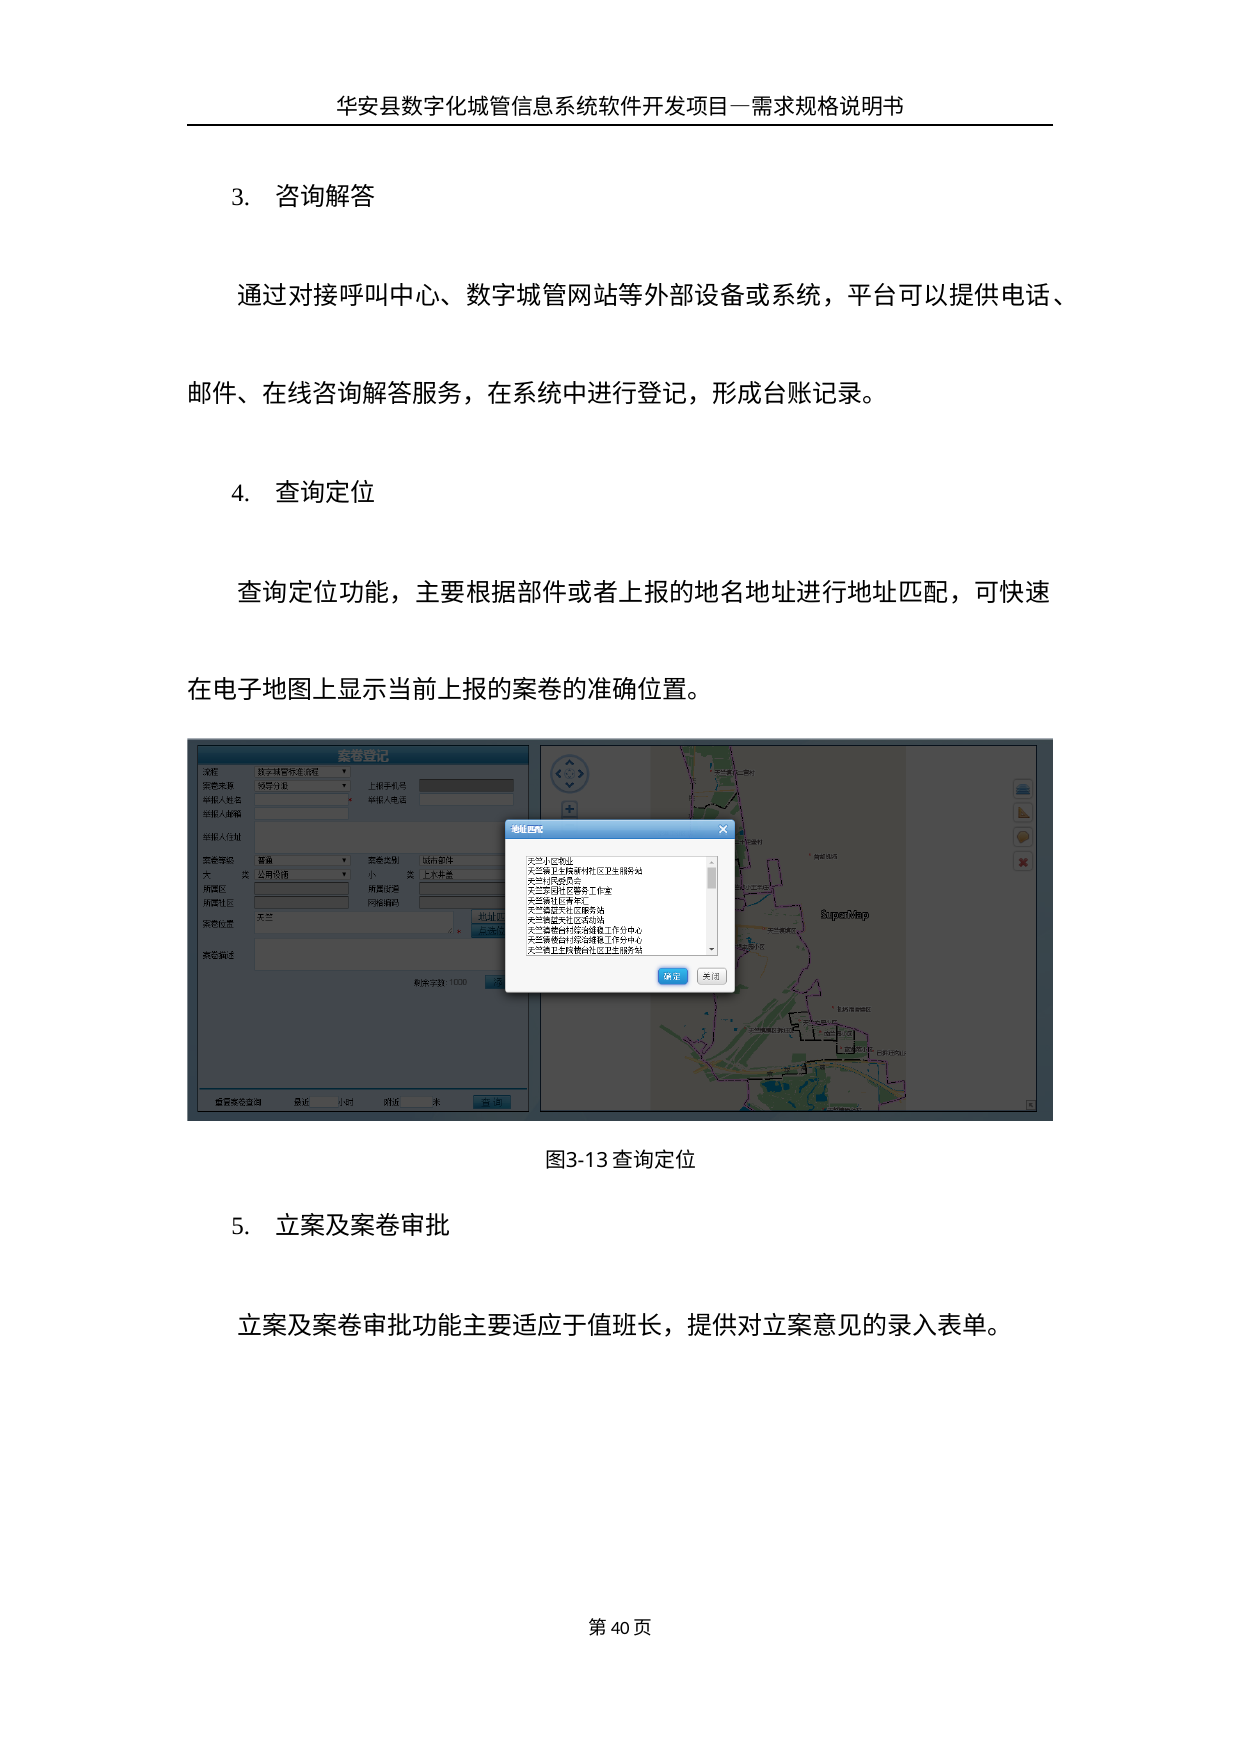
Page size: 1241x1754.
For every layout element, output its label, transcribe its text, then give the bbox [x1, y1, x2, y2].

text 查询定位功能，主要根据部件或者上报的地名地址进行地址匹配，可快速在电子地图上显示当前上报的案卷的准确位置。 [187, 558, 1053, 720]
picture [187, 738, 1053, 1121]
list 查询定位 [231, 458, 1053, 523]
text 通过对接呼叫中心、数字城管网站等外部设备或系统，平台可以提供电话、邮件、在线咨询解答服务，在系统中进行登记，形成台账记录。 [187, 261, 1053, 424]
list 咨询解答 [231, 162, 1053, 227]
text 图3-13查询定位 [187, 1143, 1053, 1175]
text 立案及案卷审批功能主要适应于值班长，提供对立案意见的录入表单。 [187, 1291, 1053, 1356]
list 立案及案卷审批 [231, 1191, 1053, 1256]
